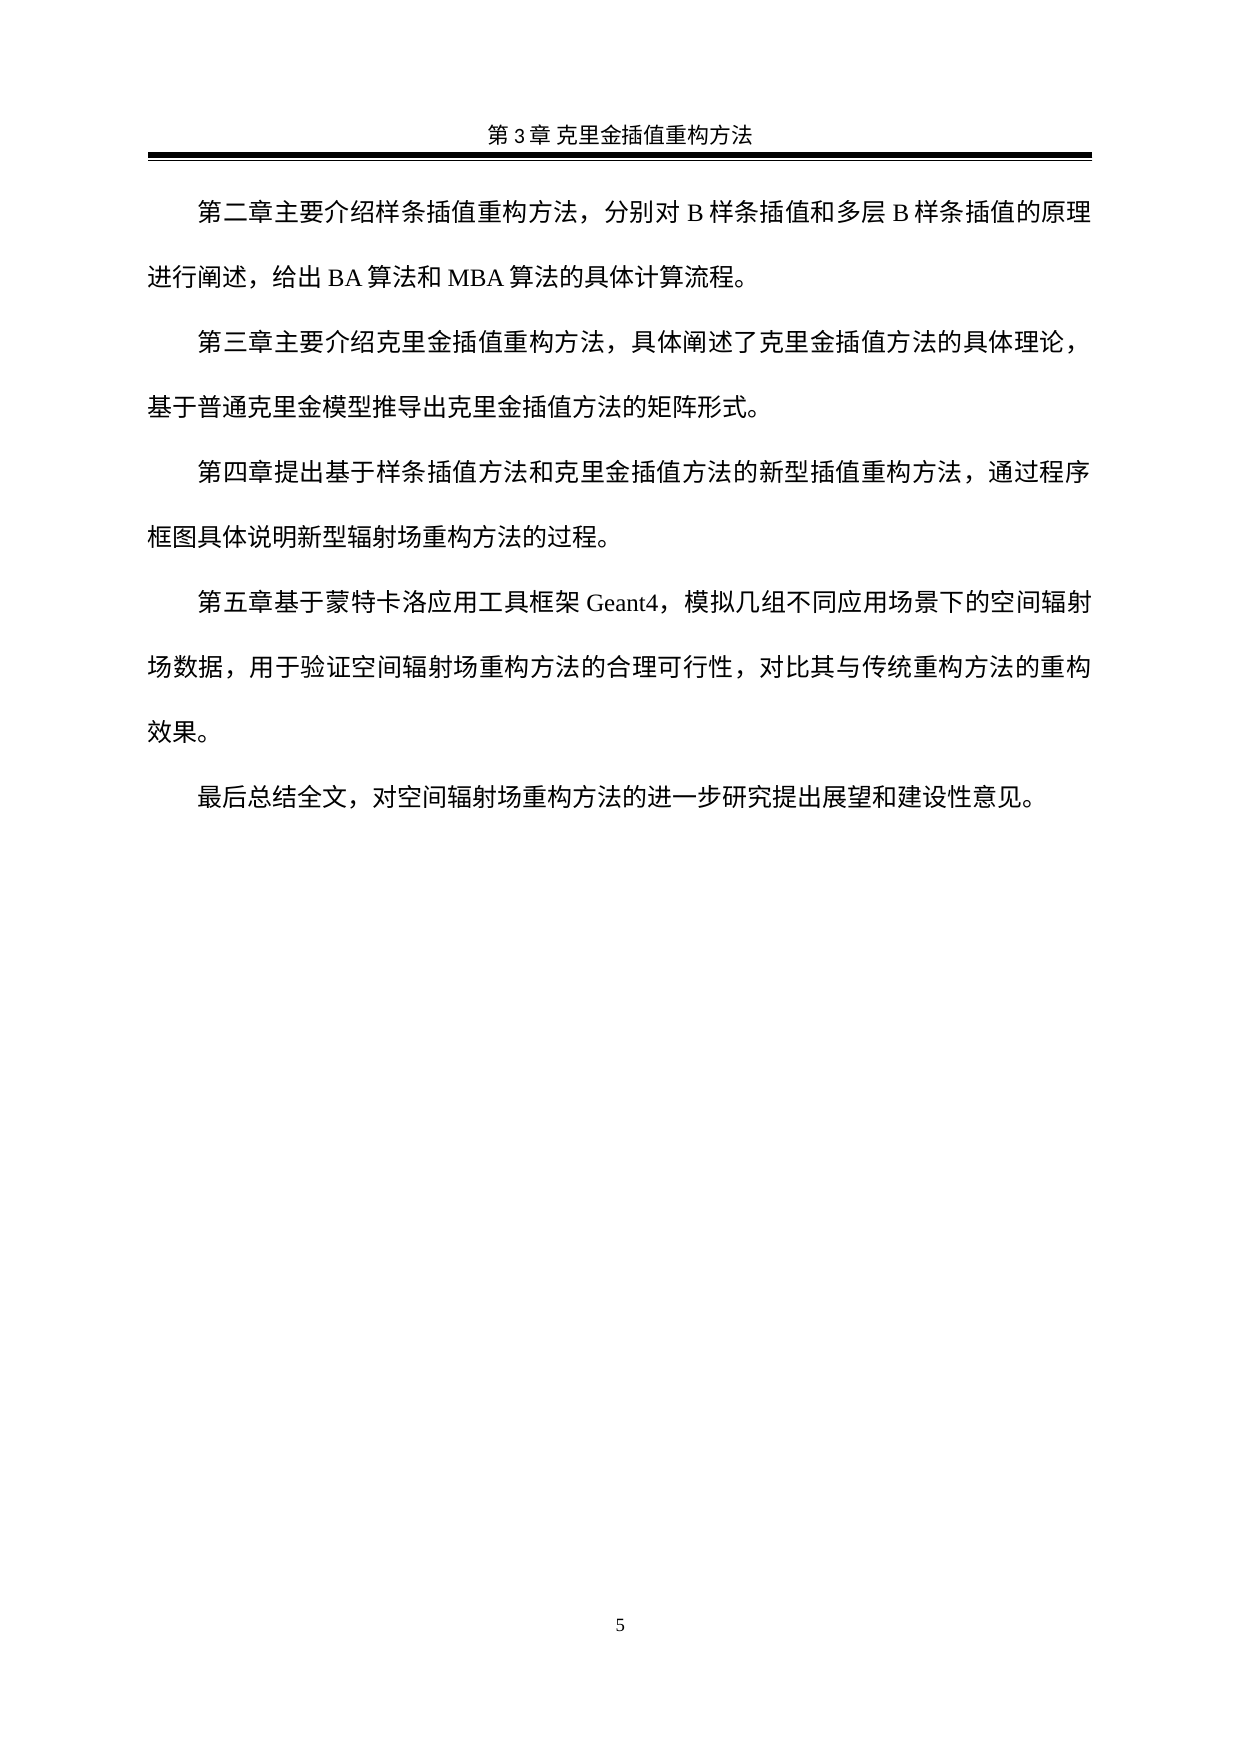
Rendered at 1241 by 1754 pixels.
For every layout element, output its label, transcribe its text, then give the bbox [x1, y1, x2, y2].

text 第四章提出基于样条插值方法和克里金插值方法的新型插值重构方法，通过程序框图具体说明新型辐射场重构方法的过程。 [148, 438, 1092, 568]
text 第三章主要介绍克里金插值重构方法，具体阐述了克里金插值方法的具体理论，基于普通克里金模型推导出克里金插值方法的矩阵形式。 [148, 308, 1092, 438]
text 最后总结全文，对空间辐射场重构方法的进一步研究提出展望和建设性意见。 [148, 763, 1092, 828]
text 第二章主要介绍样条插值重构方法，分别对B样条插值和多层B样条插值的原理进行阐述，给出BA算法和MBA算法的具体计算流程。 [148, 178, 1092, 308]
text 第五章基于蒙特卡洛应用工具框架Geant4，模拟几组不同应用场景下的空间辐射场数据，用于验证空间辐射场重构方法的合理可行性，对比其与传统重构方法的重构效果。 [148, 568, 1092, 763]
